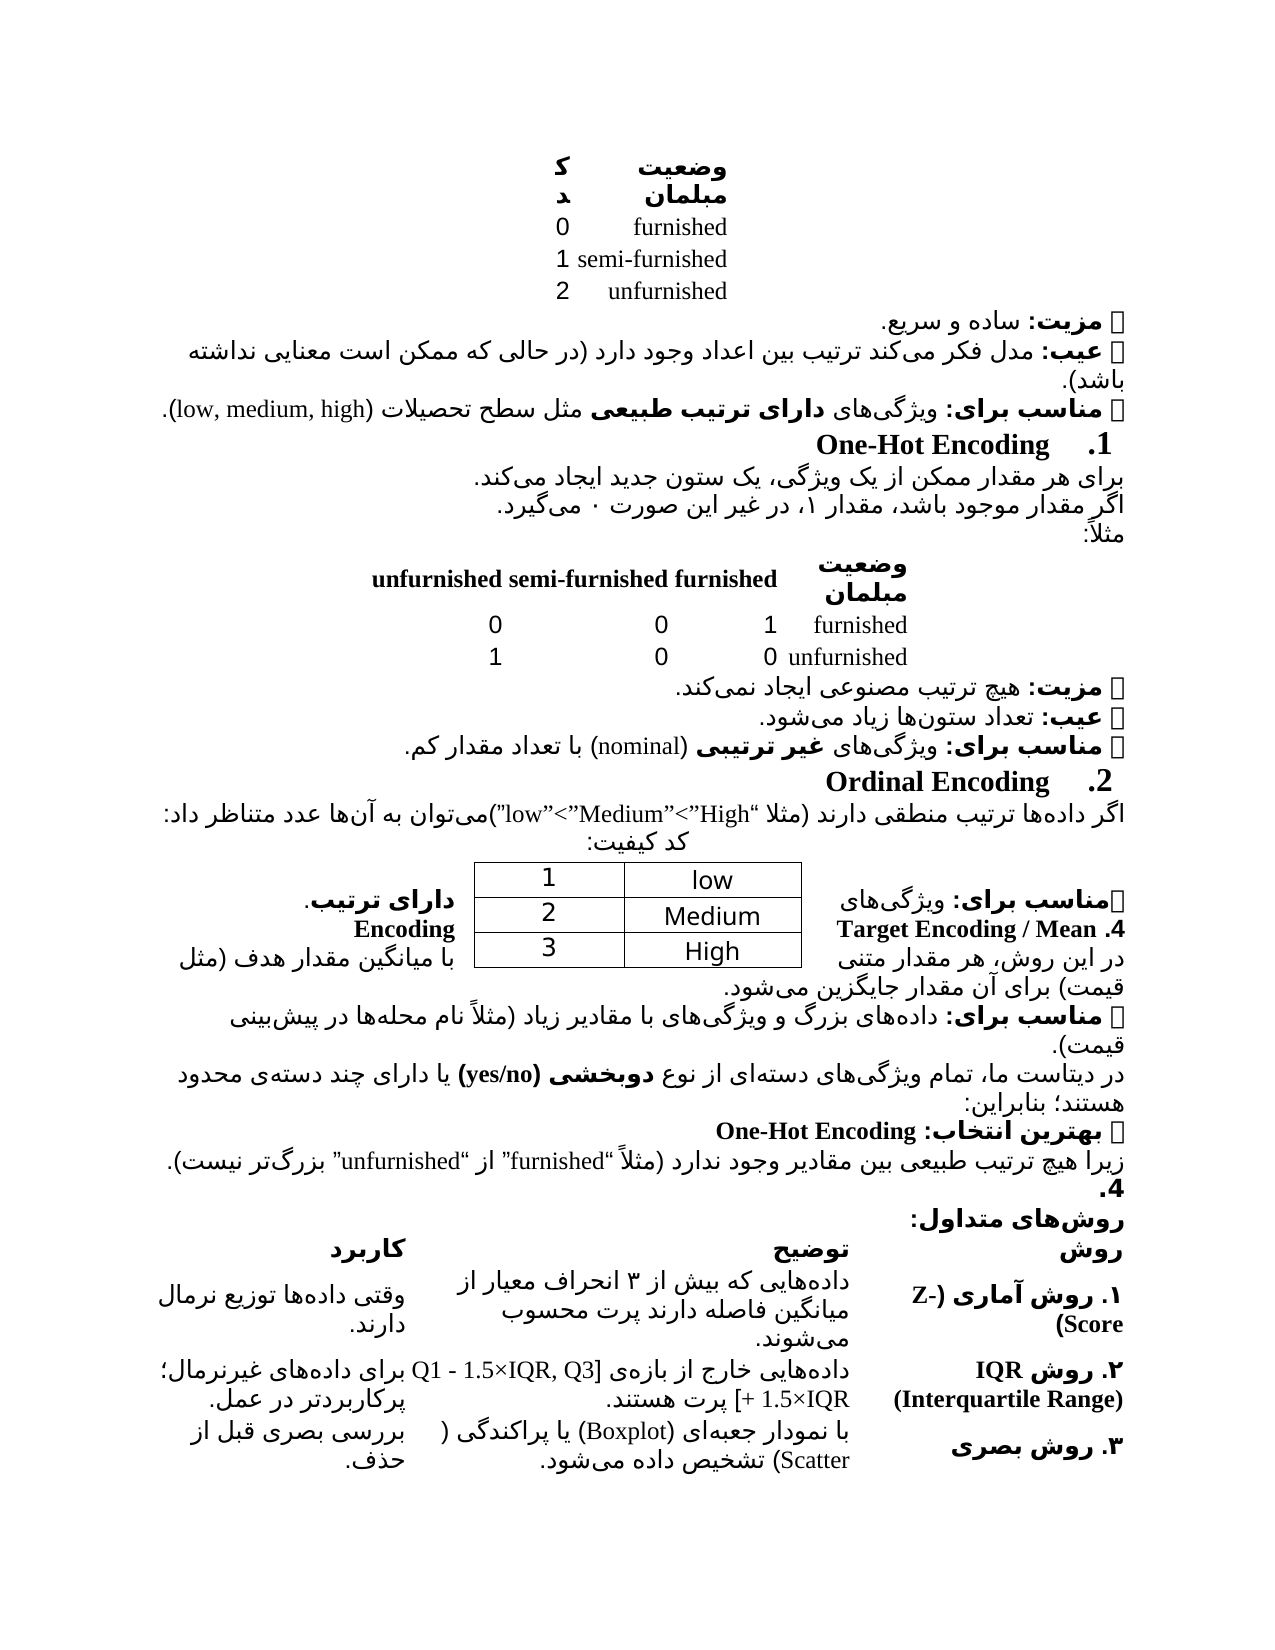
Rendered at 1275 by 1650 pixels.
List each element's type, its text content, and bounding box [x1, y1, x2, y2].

table_cell 1 [546, 243, 571, 274]
table_cell Medium [625, 898, 801, 932]
table_cell 0 [504, 608, 670, 640]
table_cell ۱. روش آماری (Z-Score) [851, 1264, 1125, 1354]
table_cell 0 [366, 608, 504, 640]
list Ordinal Encoding [150, 760, 1087, 798]
text 🔸مناسب برای: ویژگی‌های دارای ترتیب. [150, 885, 474, 914]
table_cell با نمودار جعبه‌ای (Boxplot) یا پراکندگی (Scatter) تشخیص داده می‌شود. [407, 1415, 851, 1475]
table_cell unfurnished [571, 274, 729, 306]
table_cell 1 [670, 608, 779, 640]
table_cell unfurnished [779, 640, 909, 672]
table_cell 2 [546, 274, 571, 306]
table_header furnished [670, 548, 779, 608]
table_header روش [851, 1233, 1125, 1264]
text کد کیفیت: [150, 827, 1125, 856]
table_cell 2 [475, 898, 624, 932]
text ✅ بهترین انتخاب: One-Hot Encoding زیرا هیچ ترتیب طبیعی بین مقادیر وجود ندارد (مثلاً “furnished” از “unfurnished” بزرگ‌تر نیست). [150, 1116, 1125, 1174]
text 🔸مناسب برای: ویژگی‌های دارای ترتیب. [802, 885, 1125, 914]
table_cell وقتی داده‌ها توزیع نرمال دارند. [150, 1264, 407, 1354]
table_header 1 [475, 863, 624, 897]
table_cell ۲. روش IQR (Interquartile Range) [851, 1354, 1125, 1414]
table_cell 1 [366, 640, 504, 672]
table_cell 0 [546, 211, 571, 242]
table_header کاربرد [150, 1233, 407, 1264]
text برای هر مقدار ممکن از یک ویژگی، یک ستون جدید ایجاد می‌کند. اگر مقدار موجود باشد، مقدار ۱، در غیر این صورت ۰ می‌گیرد. [150, 461, 1125, 519]
list One-Hot Encoding [150, 423, 1087, 461]
text 🔸 مناسب برای: داده‌های بزرگ و ویژگی‌های با مقادیر زیاد (مثلاً نام محله‌ها در پیش‌بینی قیمت). [150, 1001, 1125, 1059]
text 4. Target Encoding / Mean Encoding [150, 914, 474, 943]
table_cell 0 [670, 640, 779, 672]
table_cell داده‌هایی که بیش از ۳ انحراف معیار از میانگین فاصله دارند پرت محسوب می‌شوند. [407, 1264, 851, 1354]
text 🔸 مزیت: هیچ ترتیب مصنوعی ایجاد نمی‌کند. 🔸 عیب: تعداد ستون‌ها زیاد می‌شود. 🔸 مناسب برای: ویژگی‌های غیر ترتیبی (nominal) با تعداد مقدار کم. [150, 672, 1125, 760]
text در این روش، هر مقدار متنی با میانگین مقدار هدف (مثل قیمت) برای آن مقدار جایگزین می‌شود. [150, 943, 1125, 1001]
table_header semi-furnished [504, 548, 670, 608]
text اگر داده‌ها ترتیب منطقی دارند (مثلا “low”<”Medium”<”High”)می‌توان به آن‌ها عدد متناظر داد: [150, 798, 1125, 827]
table_header unfurnished [366, 548, 504, 608]
text مثلاً: [150, 519, 1125, 548]
table_cell داده‌هایی خارج از بازه‌ی [Q1 - 1.5×IQR, Q3 + 1.5×IQR] پرت هستند. [407, 1354, 851, 1414]
text روش‌های متداول: [150, 1204, 1125, 1232]
text 🔸 مزیت: ساده و سریع. 🔸 عیب: مدل فکر می‌کند ترتیب بین اعداد وجود دارد (در حالی که ممکن است معنایی نداشته باشد). 🔸 مناسب برای: ویژگی‌های دارای ترتیب طبیعی مثل سطح تحصیلات (low, medium, high). [150, 306, 1125, 423]
table_header کد [546, 150, 571, 211]
text در دیتاست ما، تمام ویژگی‌های دسته‌ای از نوع دوبخشی (yes/no) یا دارای چند دسته‌ی محدود هستند؛ بنابراین: [150, 1059, 1125, 1116]
table_cell 0 [504, 640, 670, 672]
table_header توضیح [407, 1233, 851, 1264]
text 4. Target Encoding / Mean Encoding [802, 914, 1125, 943]
table_cell ۳. روش بصری [851, 1415, 1125, 1475]
table_cell برای داده‌های غیرنرمال؛ پرکاربردتر در عمل. [150, 1354, 407, 1414]
table_header وضعیت مبلمان [779, 548, 909, 608]
table_header low [625, 863, 801, 897]
table_cell semi-furnished [571, 243, 729, 274]
table_header وضعیت مبلمان [571, 150, 729, 211]
table_cell furnished [571, 211, 729, 242]
table_cell بررسی بصری قبل از حذف. [150, 1415, 407, 1475]
table_cell furnished [779, 608, 909, 640]
text 4. [150, 1174, 1125, 1204]
table_cell 3 [475, 933, 624, 967]
table_cell High [625, 933, 801, 967]
